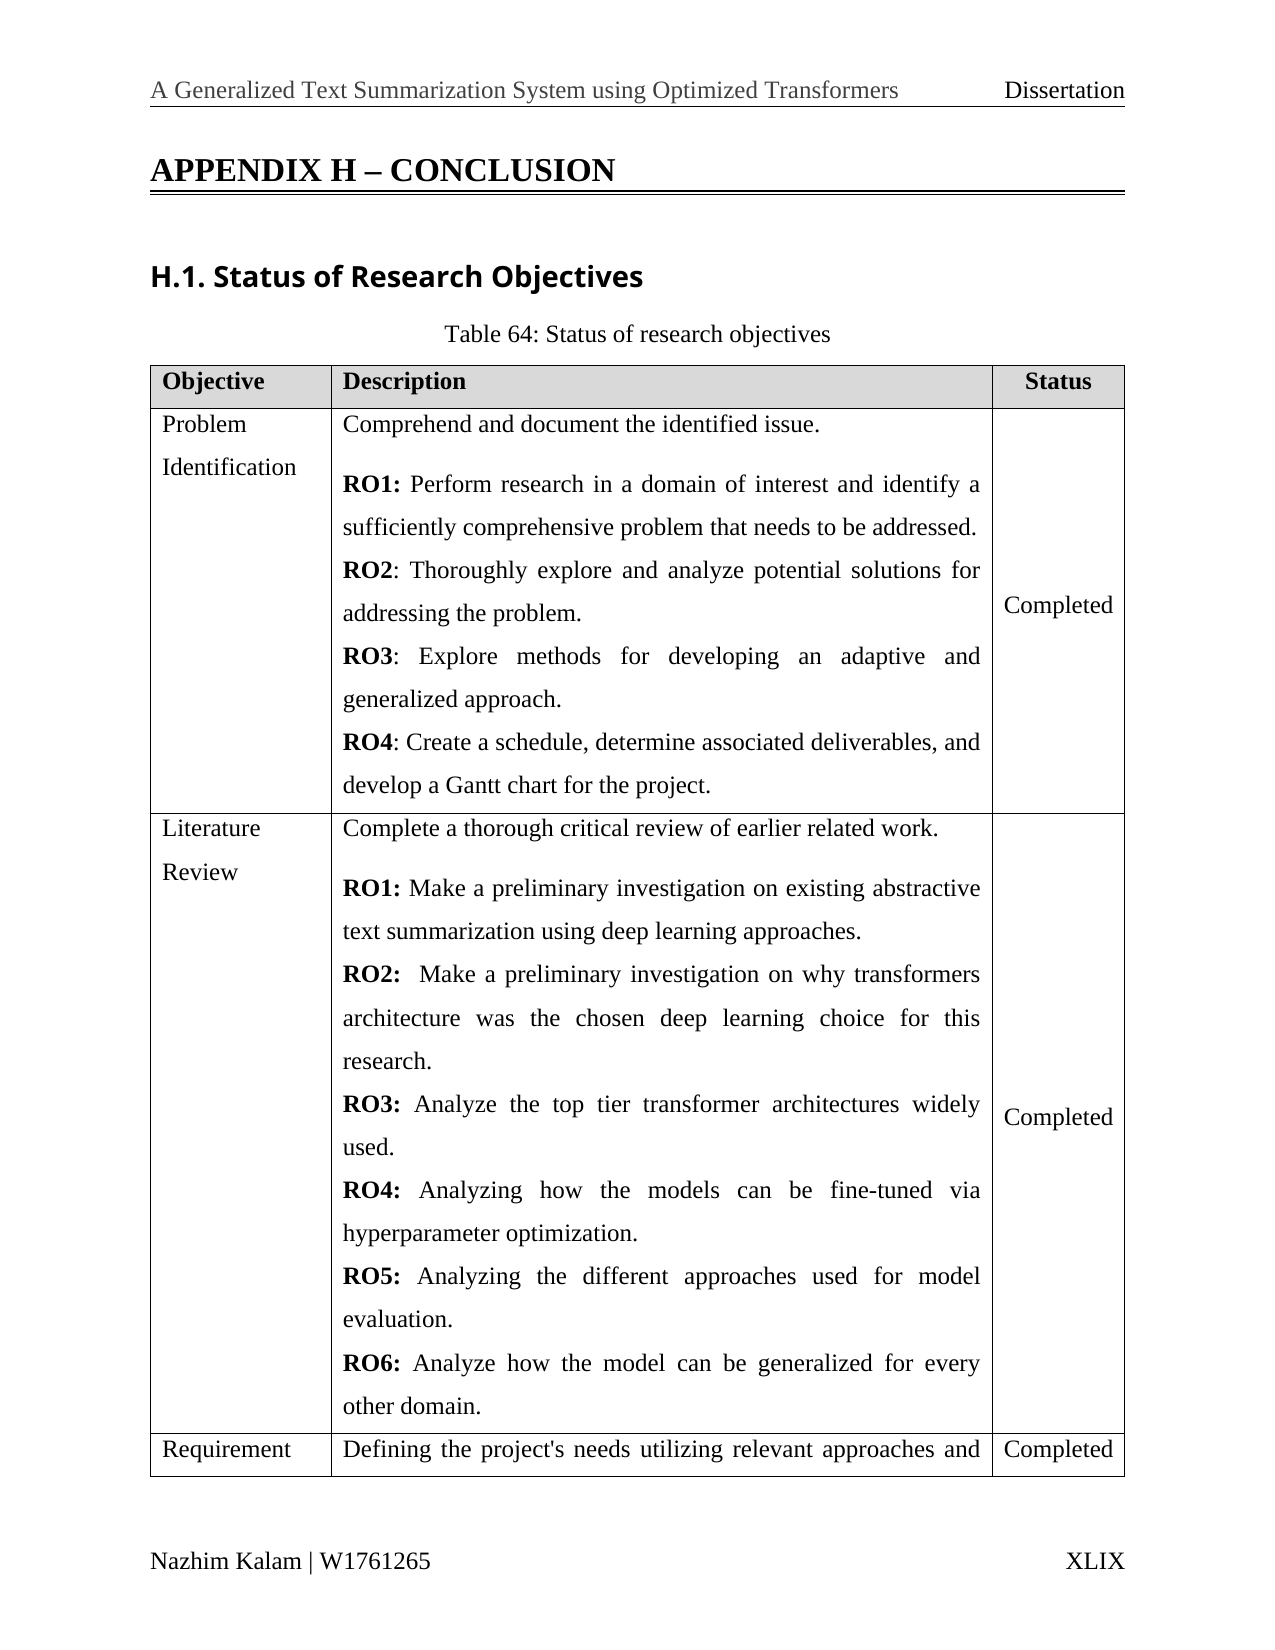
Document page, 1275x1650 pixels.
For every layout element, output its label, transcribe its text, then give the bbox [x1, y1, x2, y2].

subtitle APPENDIX H – CONCLUSION [150, 150, 1125, 190]
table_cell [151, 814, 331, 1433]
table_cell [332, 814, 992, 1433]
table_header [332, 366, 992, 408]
text Table 64: Status of research objectives [150, 319, 1125, 348]
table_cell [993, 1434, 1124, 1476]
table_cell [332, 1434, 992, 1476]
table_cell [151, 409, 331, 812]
subtitle H.1. Status of Research Objectives [150, 256, 1125, 296]
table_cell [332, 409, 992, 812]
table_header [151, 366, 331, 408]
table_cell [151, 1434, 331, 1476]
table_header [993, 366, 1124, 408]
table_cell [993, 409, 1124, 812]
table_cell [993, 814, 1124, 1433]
